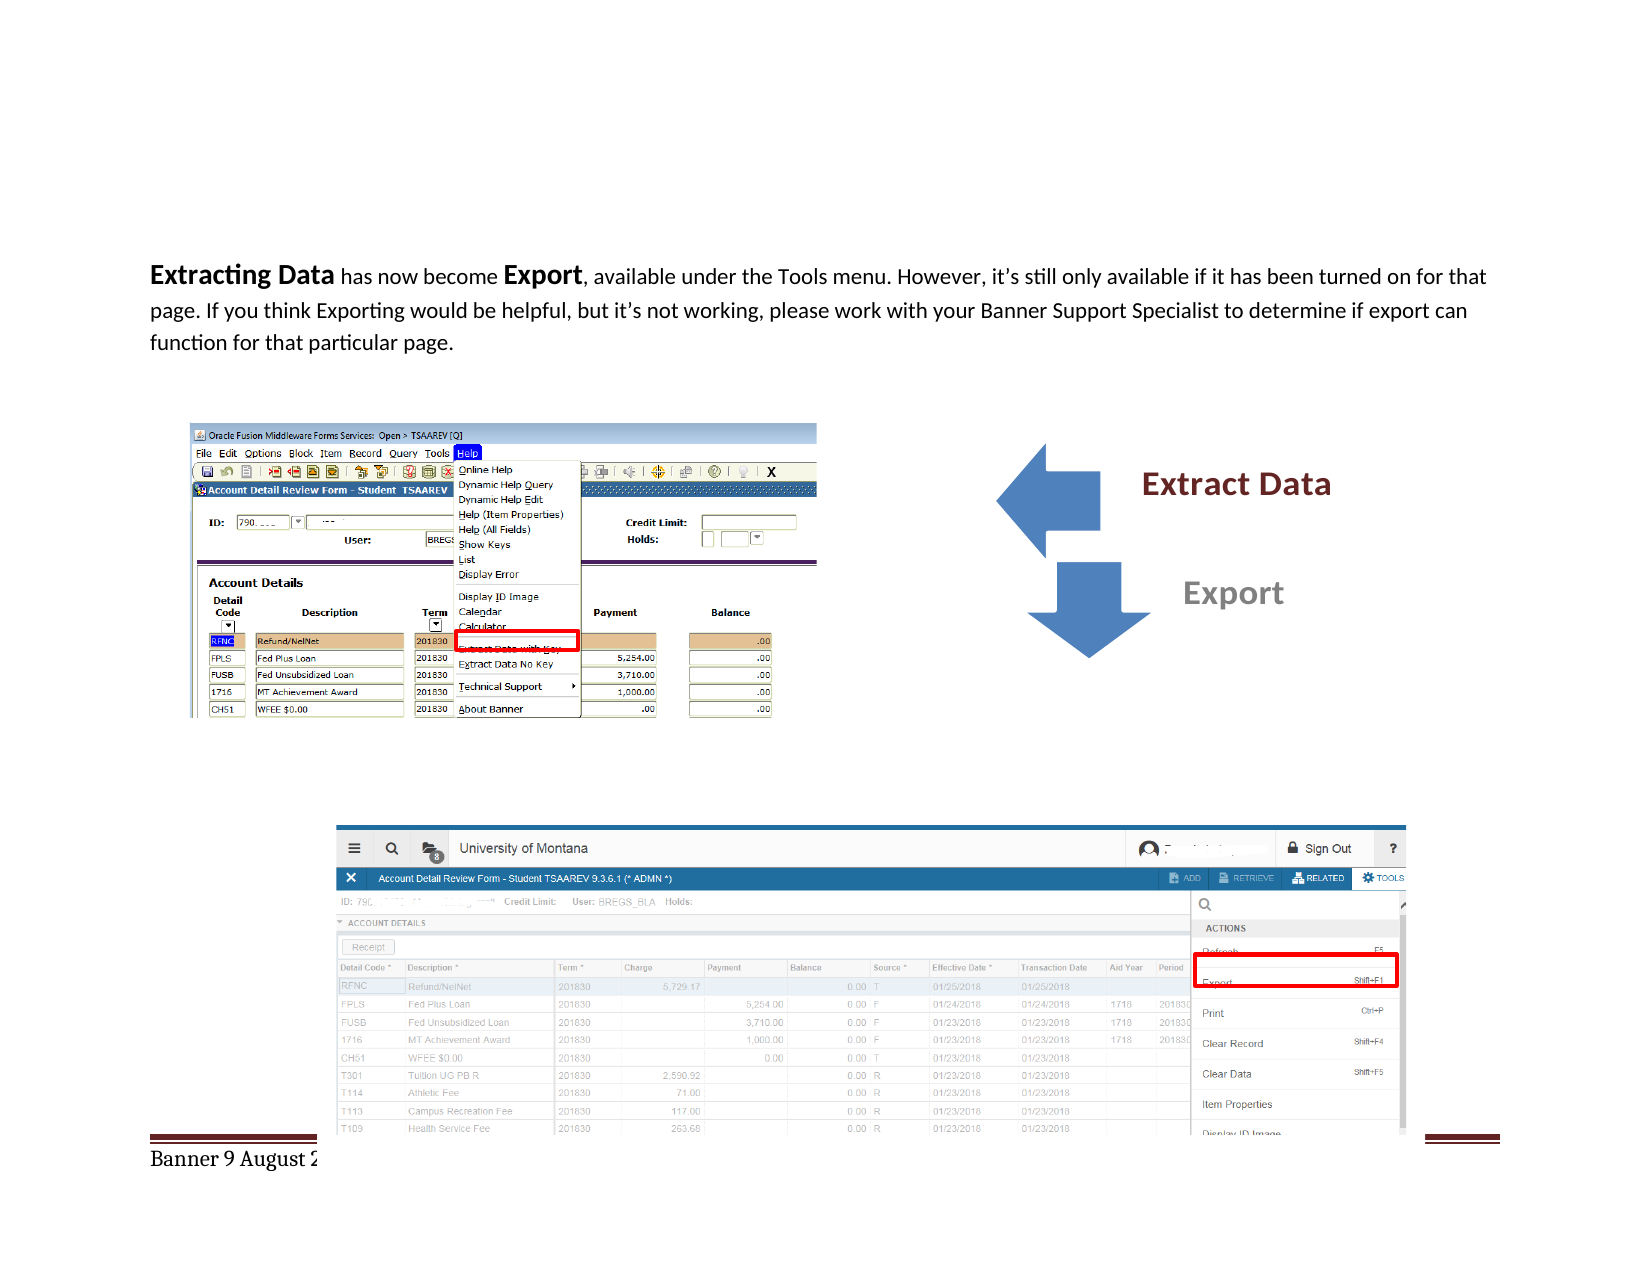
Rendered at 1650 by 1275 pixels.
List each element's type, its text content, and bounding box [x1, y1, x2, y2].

picture [336, 825, 1407, 1135]
text Extracting Data has now become Export, available under the Tools menu. However, it’s still only available if it has been turned on for that page. If you think Exporting would be helpful, but it’s not working, please work with your Banner Support Specialist to determine if export can function for that particular page. [150, 256, 1500, 356]
picture [189, 422, 817, 718]
